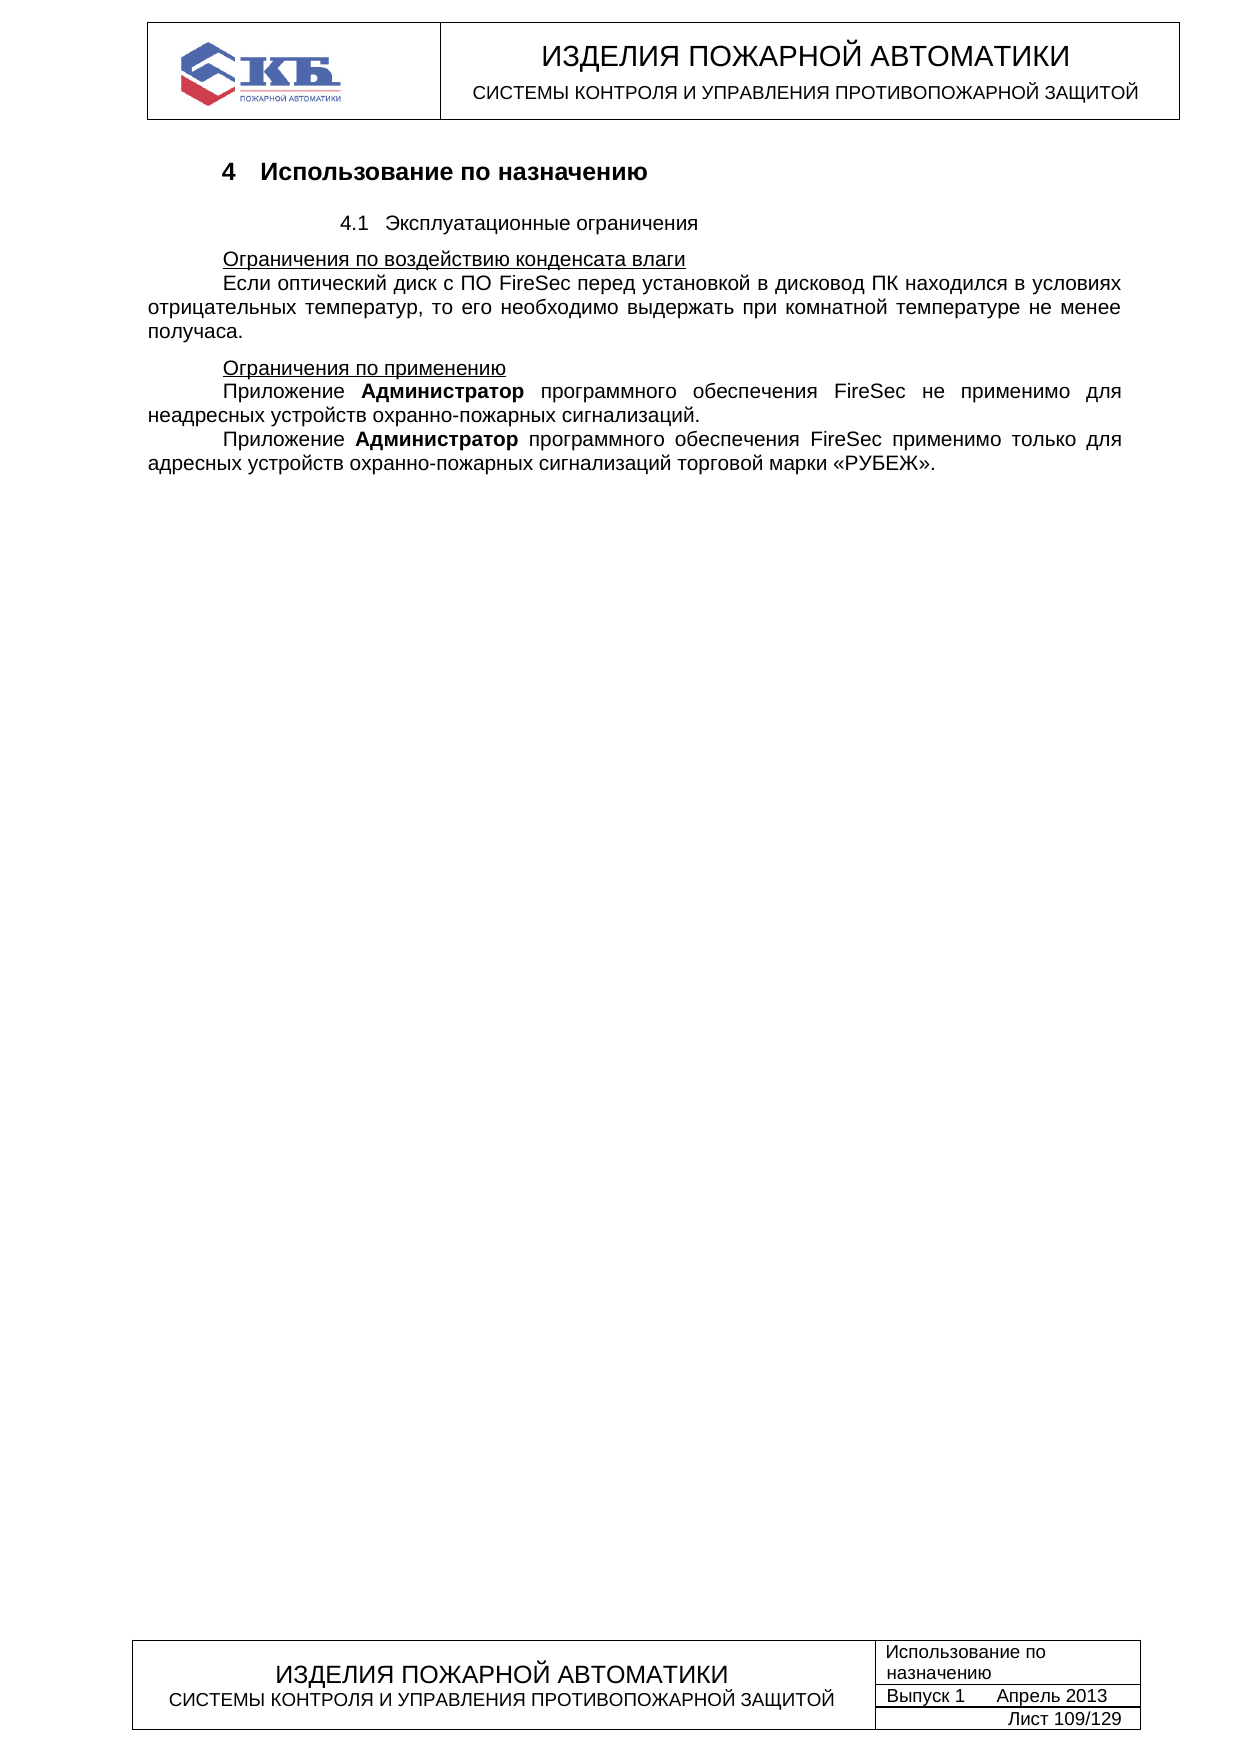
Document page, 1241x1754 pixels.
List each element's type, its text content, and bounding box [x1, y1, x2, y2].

picture [177, 34, 354, 115]
list Приложение Администратор программного обеспечения FireSec не применимо для неадресных устройств охранно-пожарных сигнализаций. [148, 379, 1122, 427]
list Эксплуатационные ограничения [340, 211, 1122, 234]
list Если оптический диск с ПО FireSec перед установкой в дисковод ПК находился в условиях отрицательных температур, то его необходимо выдержать при комнатной температуре не менее получаса. [148, 271, 1122, 343]
list Ограничения по применению [148, 355, 1122, 379]
subtitle Использование по назначению [148, 157, 1122, 186]
list Ограничения по воздействию конденсата влаги [148, 247, 1122, 271]
list Приложение Администратор программного обеспечения FireSec применимо только для адресных устройств охранно-пожарных сигнализаций торговой марки «РУБЕЖ». [148, 427, 1122, 475]
